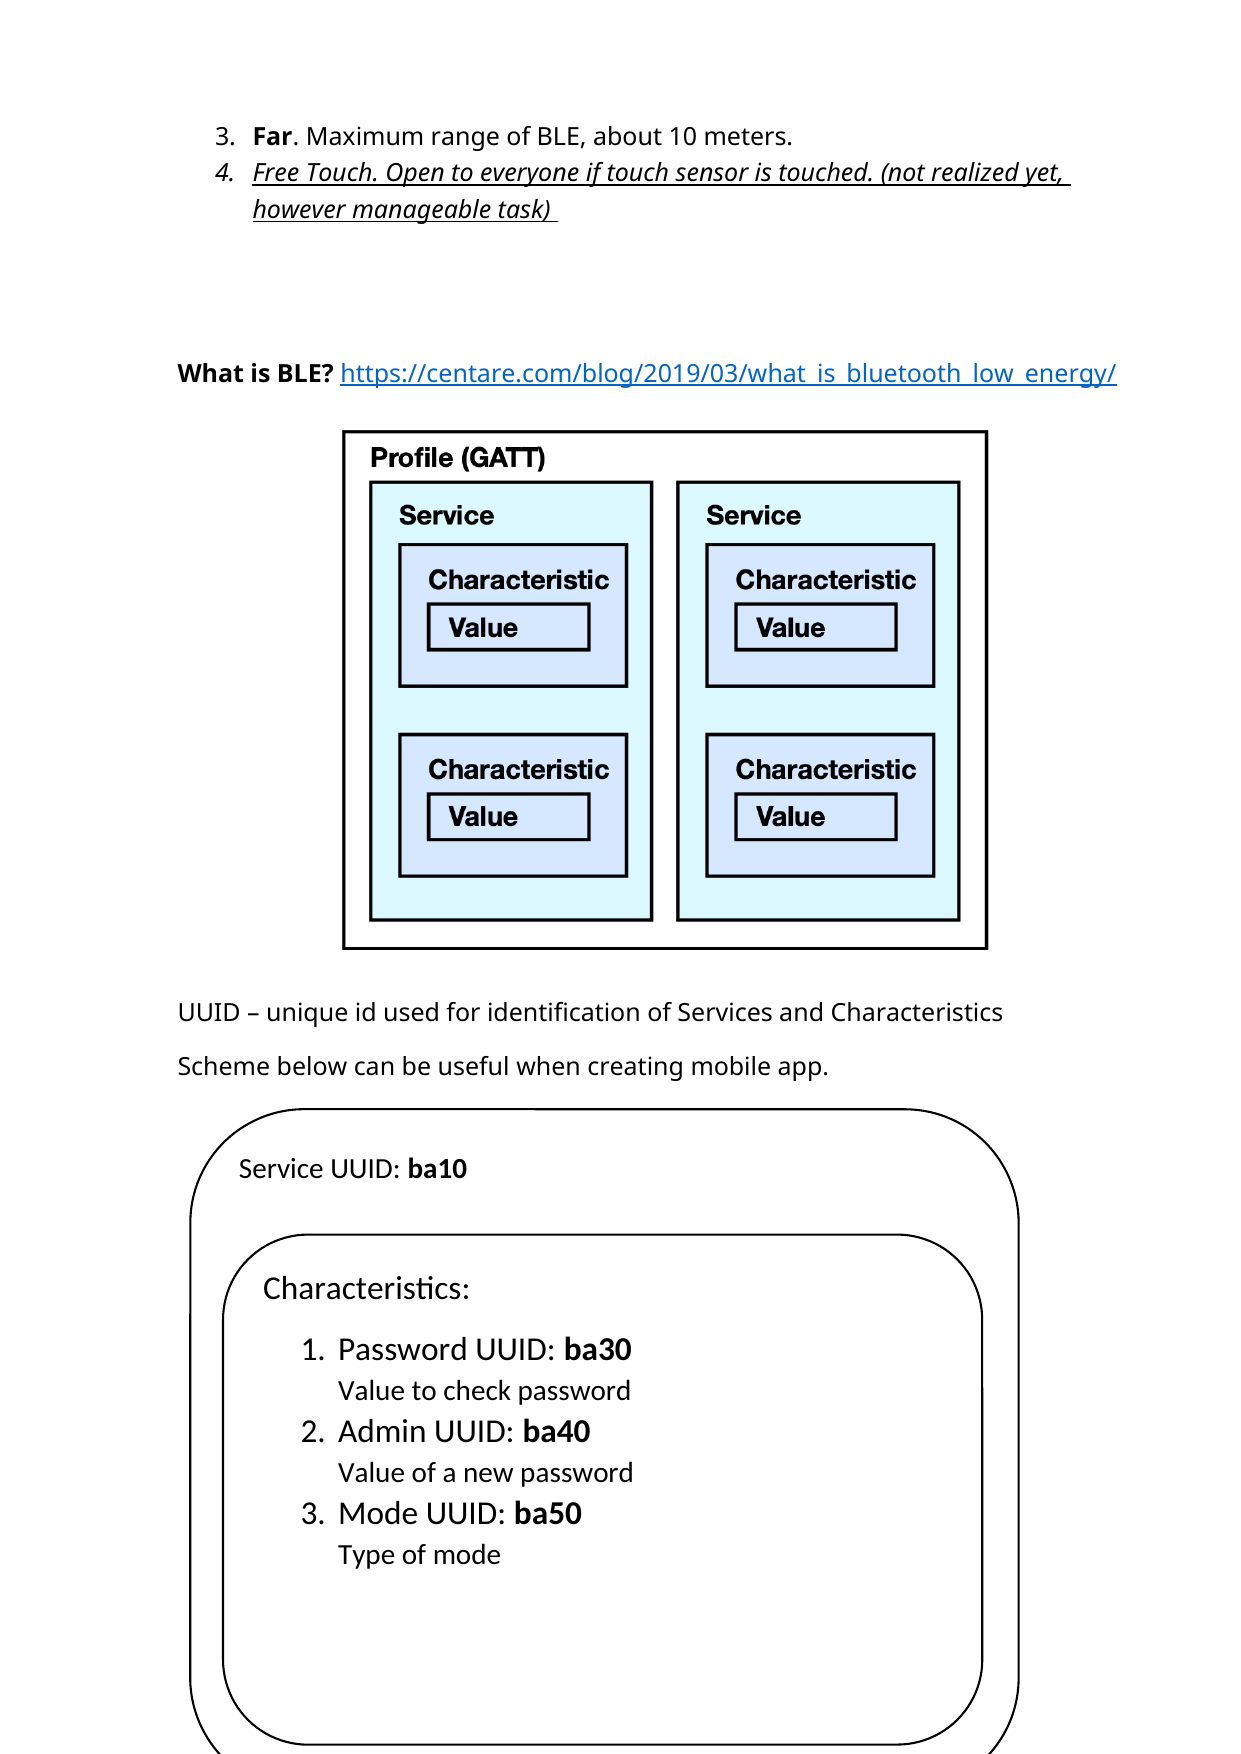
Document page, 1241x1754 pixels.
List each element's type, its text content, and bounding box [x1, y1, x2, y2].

list Far. Maximum range of BLE, about 10 meters. [215, 118, 1152, 152]
text Scheme below can be useful when creating mobile app. [177, 1048, 1152, 1082]
text UUID – unique id used for identification of Services and Characteristics [177, 995, 1152, 1029]
picture [320, 408, 1009, 976]
list Free Touch. Open to everyone if touch sensor is touched. (not realized yet, however manageable task) [215, 155, 1152, 226]
text What is BLE? https://centare.com/blog/2019/03/what_is_bluetooth_low_energy/ [177, 355, 1152, 389]
